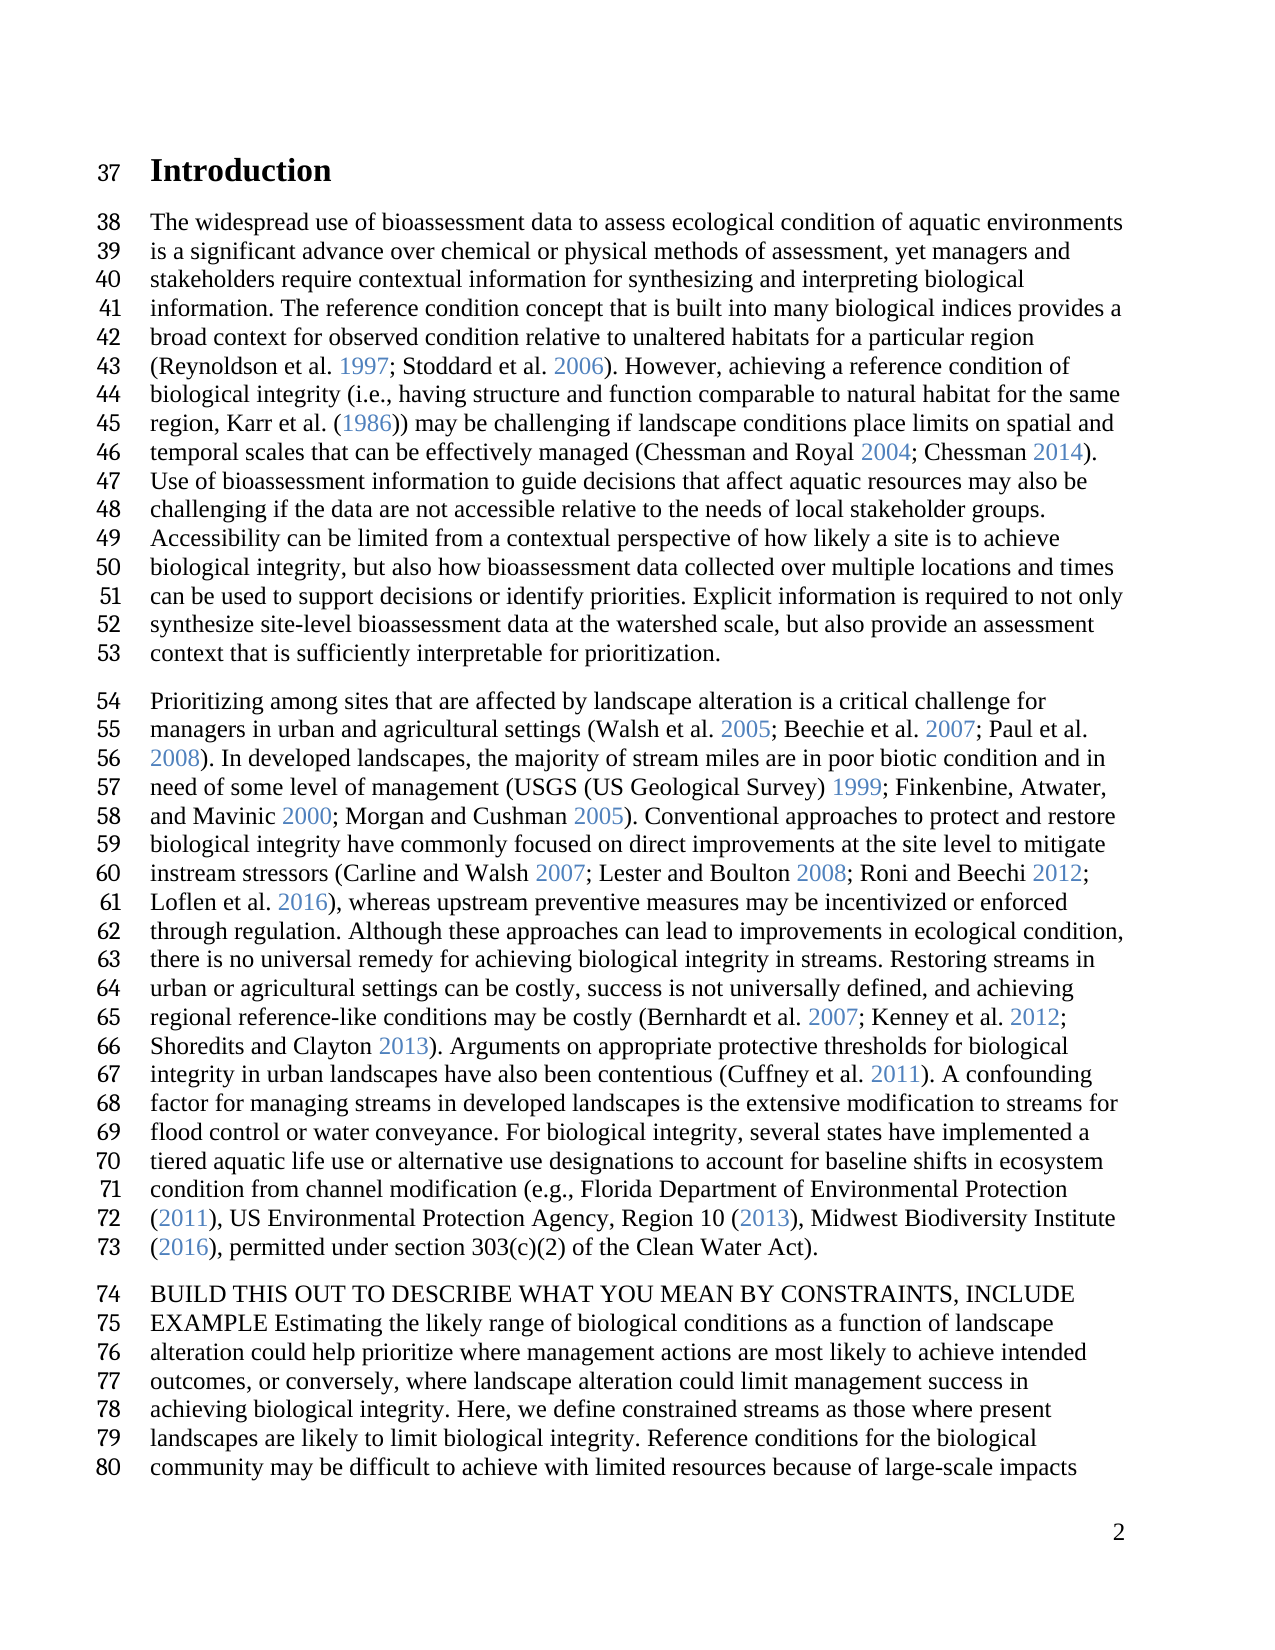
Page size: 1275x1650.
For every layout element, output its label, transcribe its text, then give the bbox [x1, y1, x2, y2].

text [150, 1279, 1125, 1481]
text The widespread use of bioassessment data to assess ecological condition of aquatic environments is a significant advance over chemical or physical methods of assessment, yet managers and stakeholders require contextual information for synthesizing and interpreting biological information. The reference condition concept that is built into many biological indices provides a broad context for observed condition relative to unaltered habitats for a particular region (Reynoldson et al. 1997; Stoddard et al. 2006). However, achieving a reference condition of biological integrity (i.e., having structure and function comparable to natural habitat for the same region, Karr et al. (1986)) may be challenging if landscape conditions place limits on spatial and temporal scales that can be effectively managed (Chessman and Royal 2004; Chessman 2014). Use of bioassessment information to guide decisions that affect aquatic resources may also be challenging if the data are not accessible relative to the needs of local stakeholder groups. Accessibility can be limited from a contextual perspective of how likely a site is to achieve biological integrity, but also how bioassessment data collected over multiple locations and times can be used to support decisions or identify priorities. Explicit information is required to not only synthesize site-level bioassessment data at the watershed scale, but also provide an assessment context that is sufficiently interpretable for prioritization. [150, 207, 1125, 667]
text Prioritizing among sites that are affected by landscape alteration is a critical challenge for managers in urban and agricultural settings (Walsh et al. 2005; Beechie et al. 2007; Paul et al. 2008). In developed landscapes, the majority of stream miles are in poor biotic condition and in need of some level of management (USGS (US Geological Survey) 1999; Finkenbine, Atwater, and Mavinic 2000; Morgan and Cushman 2005). Conventional approaches to protect and restore biological integrity have commonly focused on direct improvements at the site level to mitigate instream stressors (Carline and Walsh 2007; Lester and Boulton 2008; Roni and Beechi 2012; Loflen et al. 2016), whereas upstream preventive measures may be incentivized or enforced through regulation. Although these approaches can lead to improvements in ecological condition, there is no universal remedy for achieving biological integrity in streams. Restoring streams in urban or agricultural settings can be costly, success is not universally defined, and achieving regional reference-like conditions may be costly (Bernhardt et al. 2007; Kenney et al. 2012; Shoredits and Clayton 2013). Arguments on appropriate protective thresholds for biological integrity in urban landscapes have also been contentious (Cuffney et al. 2011). A confounding factor for managing streams in developed landscapes is the extensive modification to streams for flood control or water conveyance. For biological integrity, several states have implemented a tiered aquatic life use or alternative use designations to account for baseline shifts in ecosystem condition from channel modification (e.g., Florida Department of Environmental Protection (2011), US Environmental Protection Agency, Region 10 (2013), Midwest Biodiversity Institute (2016), permitted under section 303(c)(2) of the Clean Water Act). [150, 686, 1125, 1261]
subtitle Introduction [150, 150, 1125, 188]
